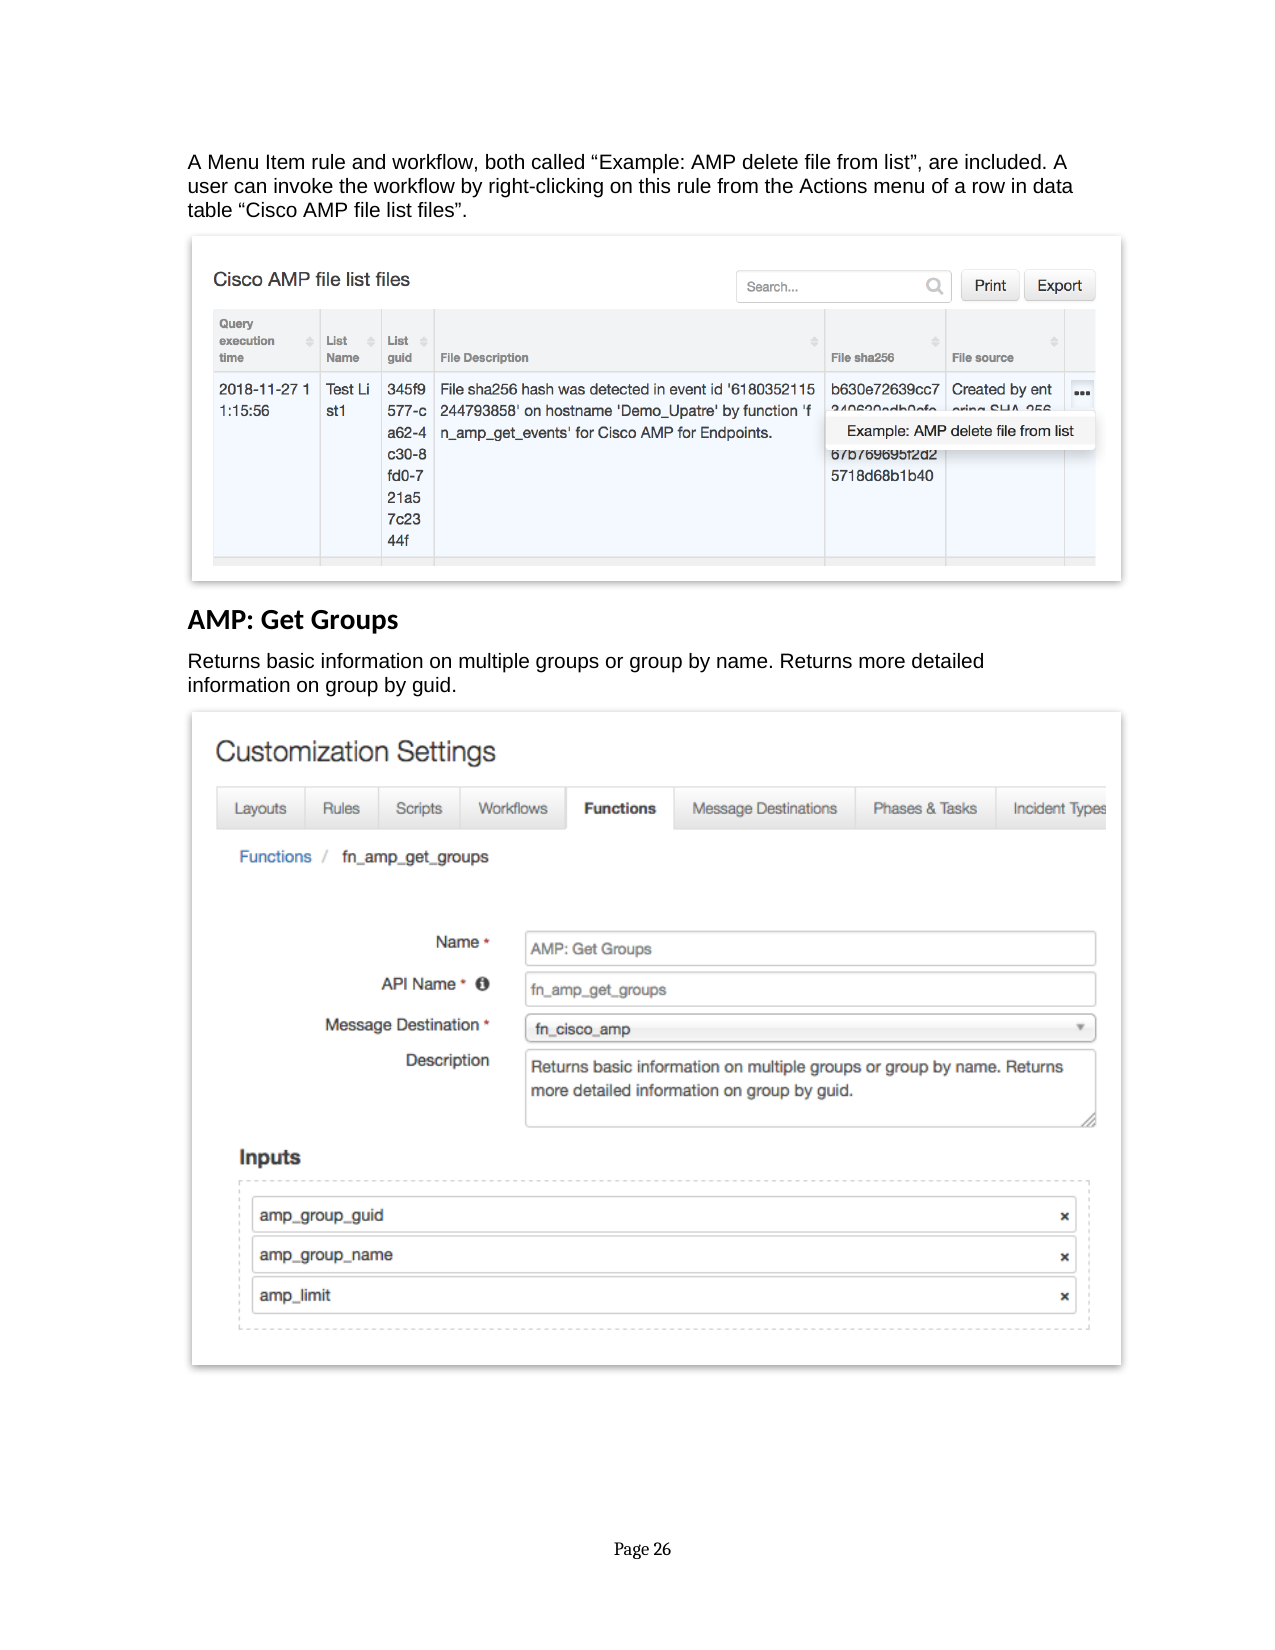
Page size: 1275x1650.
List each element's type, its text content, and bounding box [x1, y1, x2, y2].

text Returns basic information on multiple groups or group by name. Returns more detailed information on group by guid. [187, 649, 1087, 697]
picture [206, 251, 1106, 566]
text AMP: Get Groups [187, 601, 1087, 637]
picture [206, 726, 1106, 1351]
text A Menu Item rule and workflow, both called “Example: AMP delete file from list”, are included. A user can invoke the workflow by right-clicking on this rule from the Actions menu of a row in data table “Cisco AMP file list files”. [187, 150, 1087, 222]
